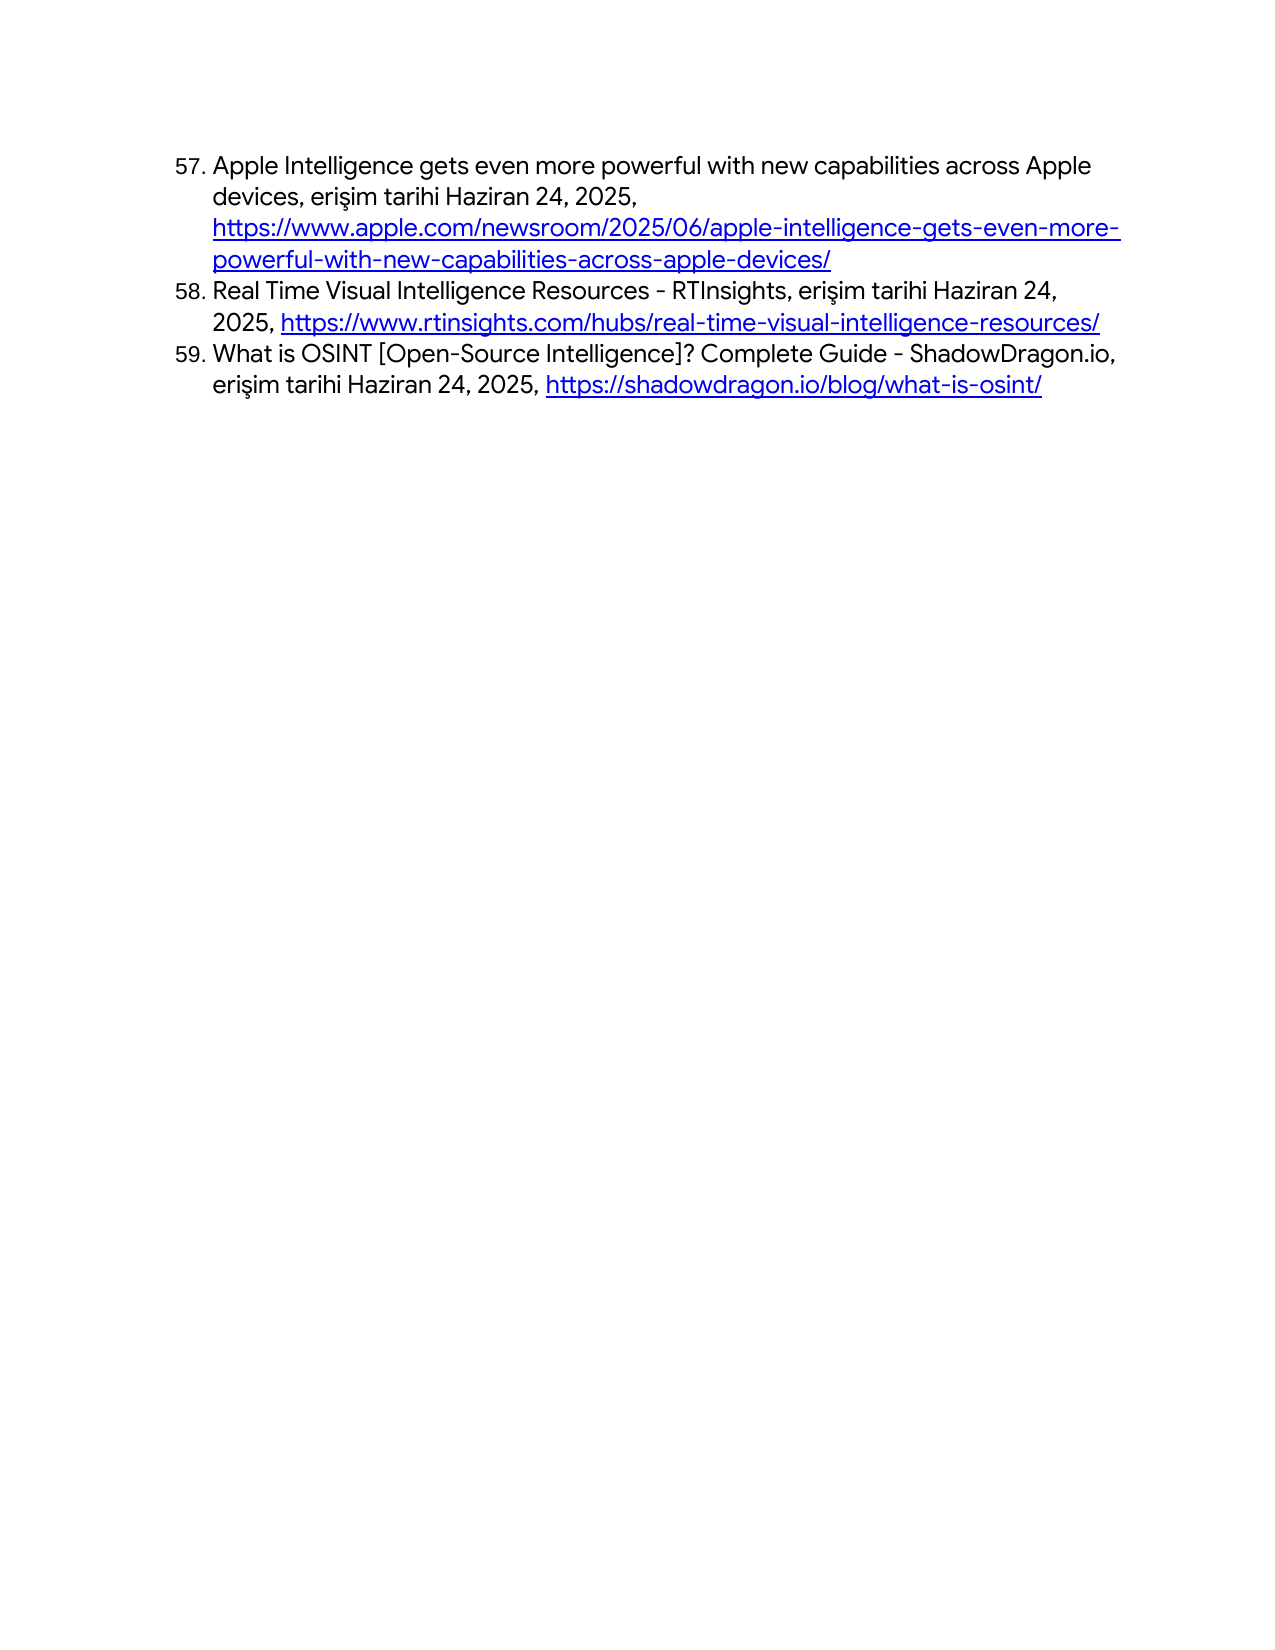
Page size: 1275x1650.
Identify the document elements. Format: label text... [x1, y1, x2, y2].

list Real Time Visual Intelligence Resources - RTInsights, erişim tarihi Haziran 24, 2025, https://www.rtinsights.com/hubs/real-time-visual-intelligence-resources/ [175, 275, 1125, 338]
list What is OSINT [Open-Source Intelligence]? Complete Guide - ShadowDragon.io, erişim tarihi Haziran 24, 2025, https://shadowdragon.io/blog/what-is-osint/ [175, 338, 1125, 401]
list Apple Intelligence gets even more powerful with new capabilities across Apple devices, erişim tarihi Haziran 24, 2025, https://www.apple.com/newsroom/2025/06/apple-intelligence-gets-even-more-powerful-with-new-capabilities-across-apple-devices/ [175, 150, 1125, 275]
